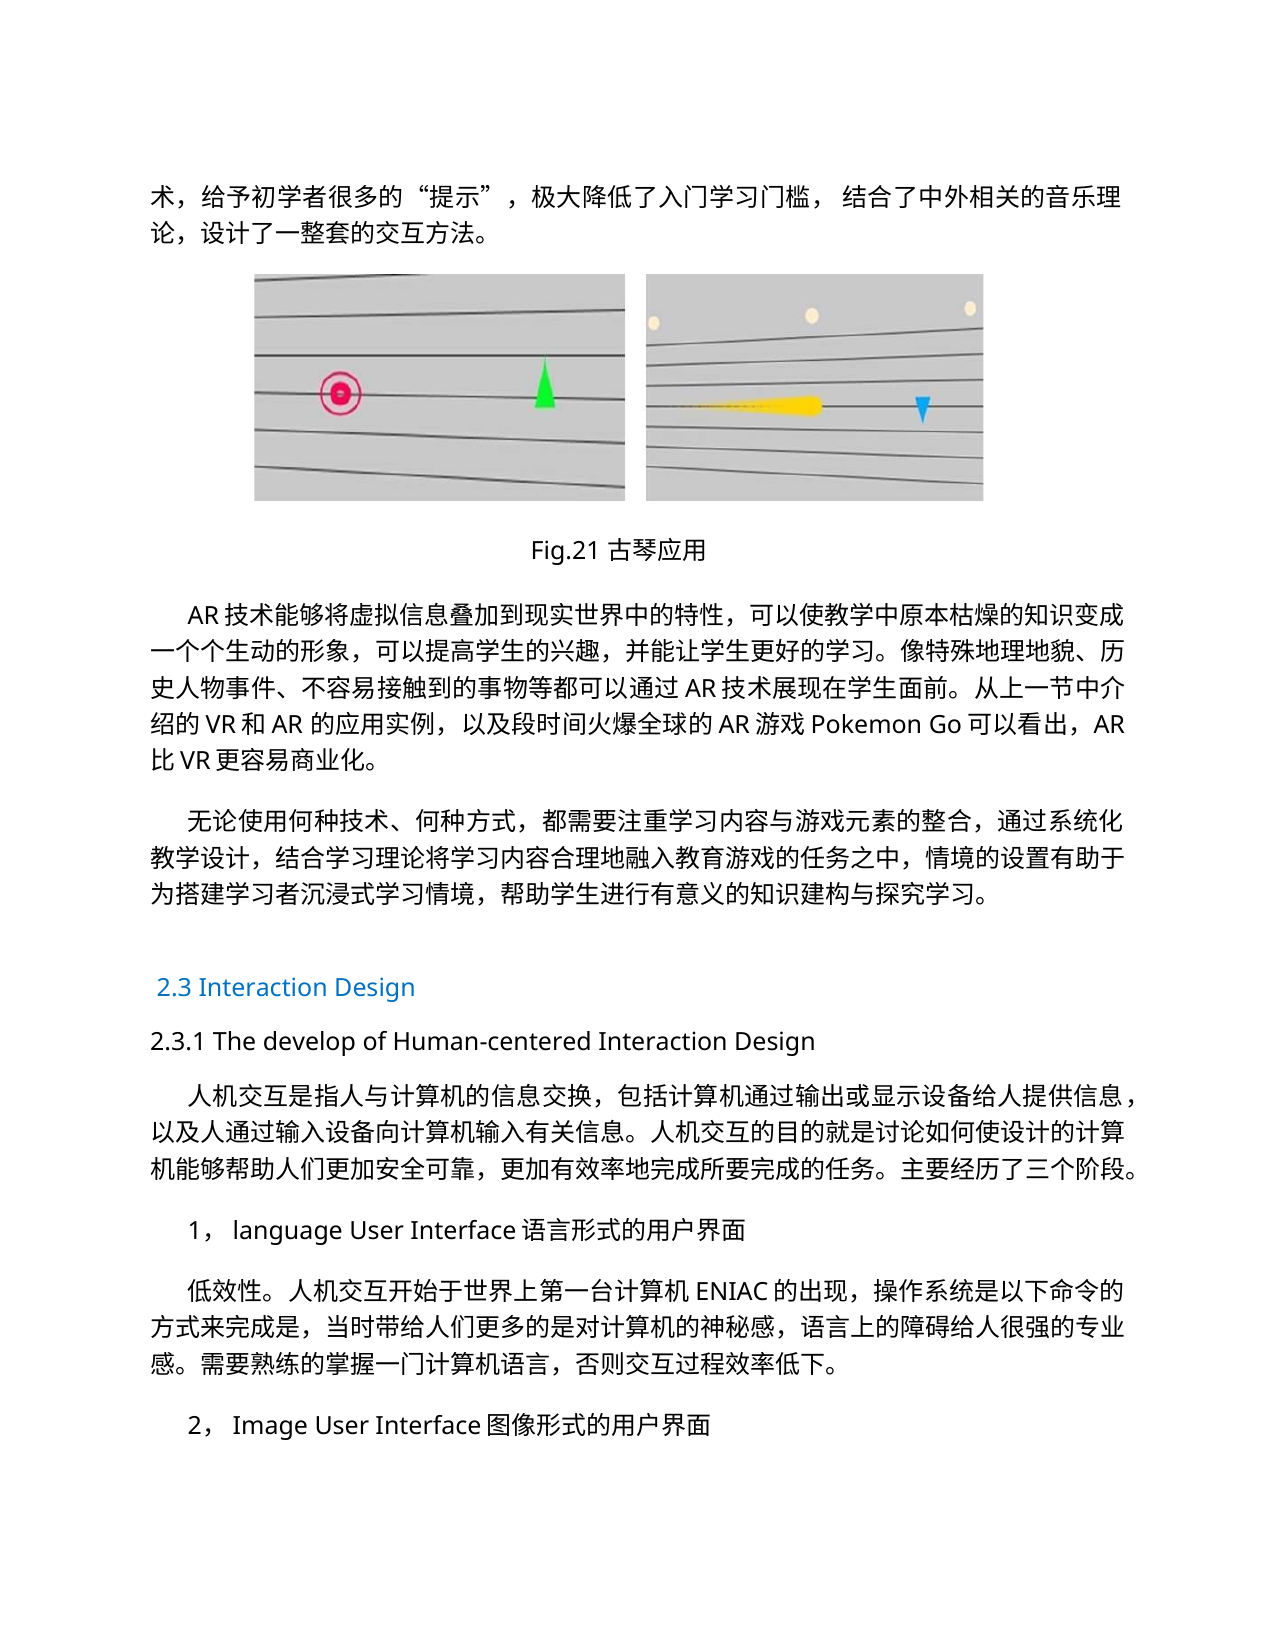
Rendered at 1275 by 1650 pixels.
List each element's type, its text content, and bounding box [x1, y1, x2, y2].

text 1， language User Interface语言形式的用户界面 [150, 1210, 1125, 1247]
text Fig.21 古琴应用 [112, 530, 1125, 566]
text 2.3 Interaction Design [150, 970, 1125, 1004]
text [150, 177, 1125, 250]
picture [254, 274, 984, 501]
text 2， Image User Interface图像形式的用户界面 [150, 1405, 1125, 1442]
text 人机交互是指人与计算机的信息交换，包括计算机通过输出或显示设备给人提供信息，以及人通过输入设备向计算机输入有关信息。人机交互的目的就是讨论如何使设计的计算机能够帮助人们更加安全可靠，更加有效率地完成所要完成的任务。主要经历了三个阶段。 [150, 1077, 1125, 1185]
text 2.3.1 The develop of Human-centered Interaction Design [150, 1023, 1125, 1057]
text 无论使用何种技术、何种方式，都需要注重学习内容与游戏元素的整合，通过系统化教学设计，结合学习理论将学习内容合理地融入教育游戏的任务之中，情境的设置有助于为搭建学习者沉浸式学习情境，帮助学生进行有意义的知识建构与探究学习。 [150, 802, 1125, 911]
text 低效性。人机交互开始于世界上第一台计算机ENIAC的出现，操作系统是以下命令的方式来完成是，当时带给人们更多的是对计算机的神秘感，语言上的障碍给人很强的专业感。需要熟练的掌握一门计算机语言，否则交互过程效率低下。 [150, 1272, 1125, 1380]
text AR技术能够将虚拟信息叠加到现实世界中的特性，可以使教学中原本枯燥的知识变成一个个生动的形象，可以提高学生的兴趣，并能让学生更好的学习。像特殊地理地貌、历史人物事件、不容易接触到的事物等都可以通过AR技术展现在学生面前。从上一节中介绍的VR和AR 的应用实例，以及段时间火爆全球的AR游戏Pokemon Go可以看出，AR比VR更容易商业化。 [150, 596, 1125, 777]
